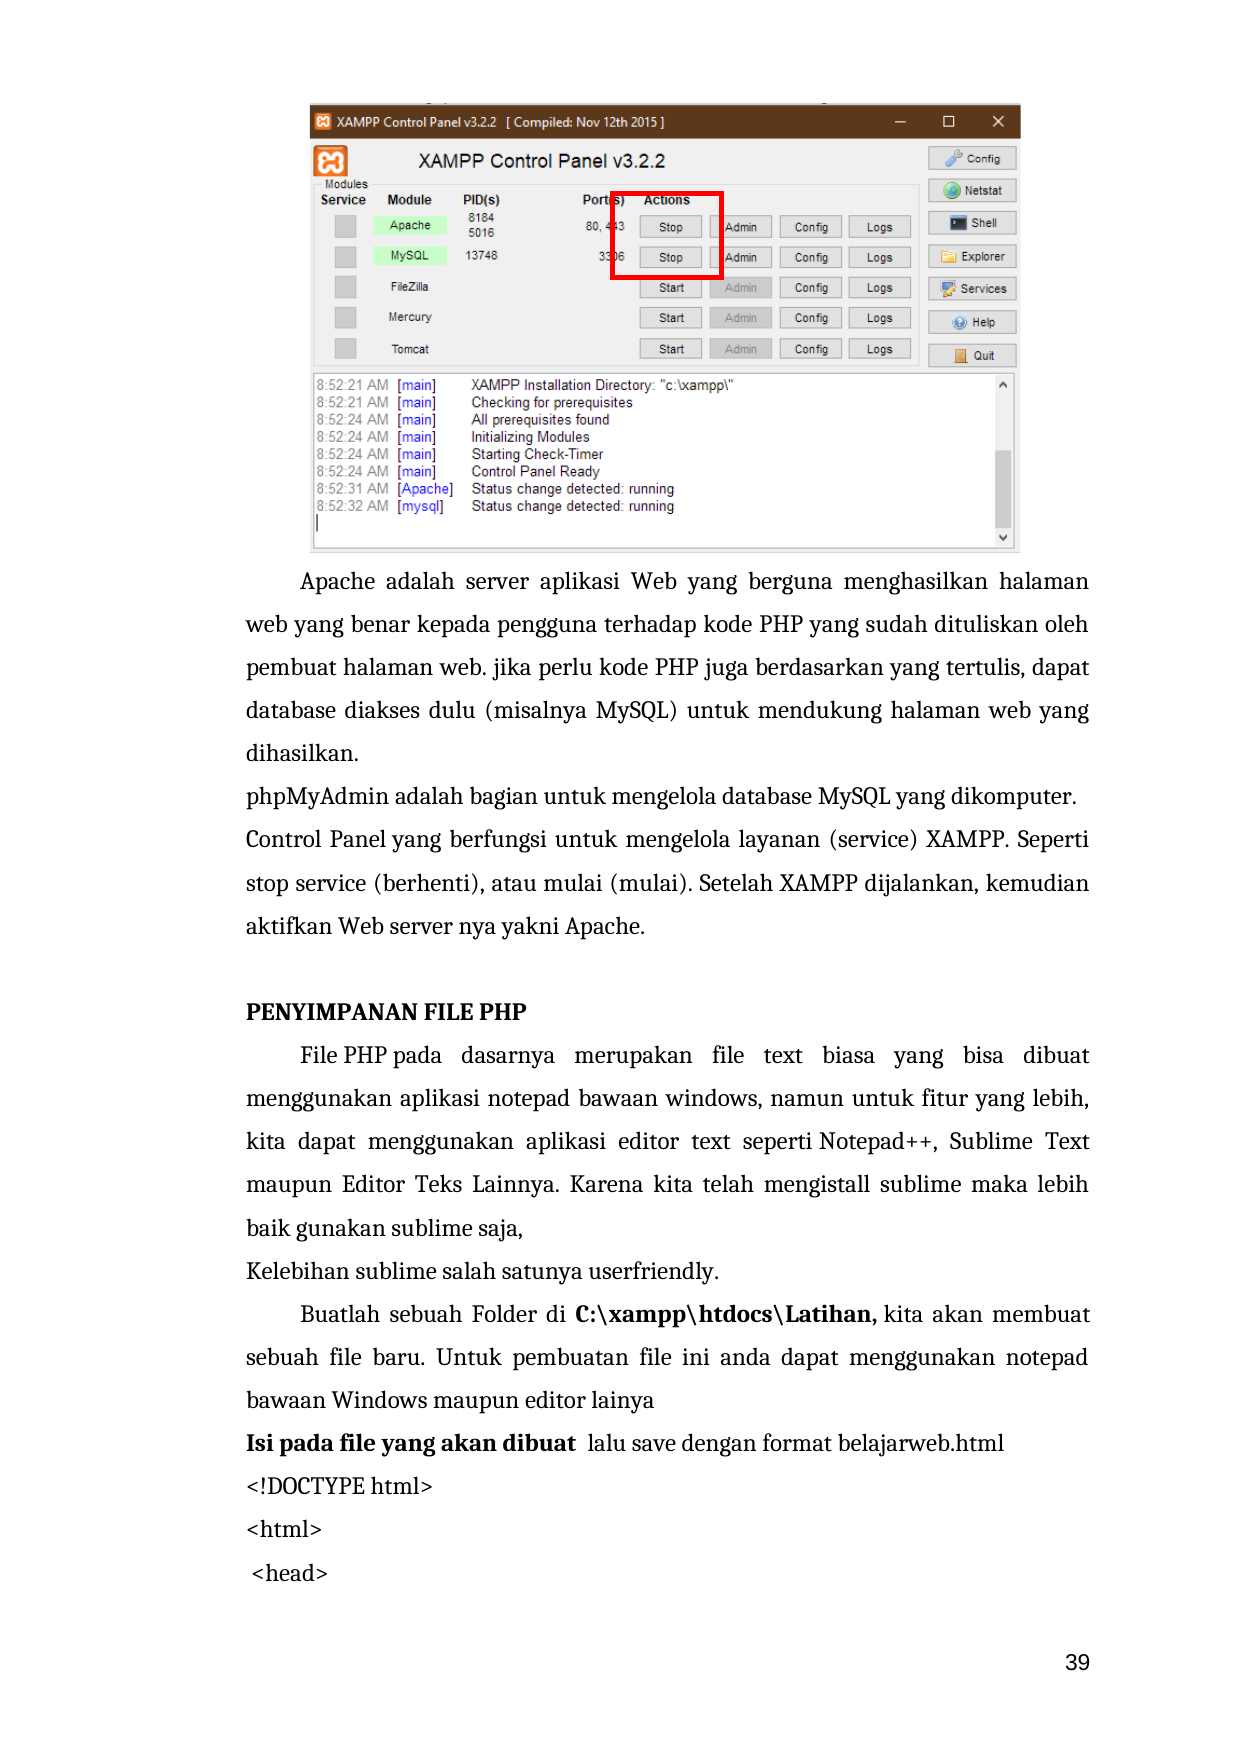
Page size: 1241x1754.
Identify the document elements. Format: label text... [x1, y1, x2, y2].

text <html> [246, 1515, 1090, 1544]
text Buatlah sebuah Folder di C:\xampp\htdocs\Latihan, kita akan membuat sebuah file baru. Untuk pembuatan file ini anda dapat menggunakan notepad bawaan Windows maupun editor lainya [246, 1300, 1090, 1415]
text PENYIMPANAN FILE PHP [246, 998, 1090, 1027]
text <!DOCTYPE html> [246, 1472, 1090, 1501]
text <head> [246, 1558, 1090, 1587]
text Control Panel yang berfungsi untuk mengelola layanan (service) XAMPP. Seperti stop service (berhenti), atau mulai (mulai). Setelah XAMPP dijalankan, kemudian aktifkan Web server nya yakni Apache. [246, 825, 1090, 940]
text phpMyAdmin adalah bagian untuk mengelola database MySQL yang dikomputer. [246, 782, 1090, 811]
text Kelebihan sublime salah satunya userfriendly. [246, 1257, 1090, 1285]
text Isi pada file yang akan dibuat lalu save dengan format belajarweb.html [246, 1429, 1090, 1458]
text Apache adalah server aplikasi Web yang berguna menghasilkan halaman web yang benar kepada pengguna terhadap kode PHP yang sudah dituliskan oleh pembuat halaman web. jika perlu kode PHP juga berdasarkan yang tertulis, dapat database diakses dulu (misalnya MySQL) untuk mendukung halaman web yang dihasilkan. [246, 567, 1090, 768]
picture [309, 103, 1021, 553]
text File PHP pada dasarnya merupakan file text biasa yang bisa dibuat menggunakan aplikasi notepad bawaan windows, namun untuk fitur yang lebih, kita dapat menggunakan aplikasi editor text seperti Notepad++, Sublime Text maupun Editor Teks Lainnya. Karena kita telah mengistall sublime maka lebih baik gunakan sublime saja, [246, 1041, 1090, 1242]
